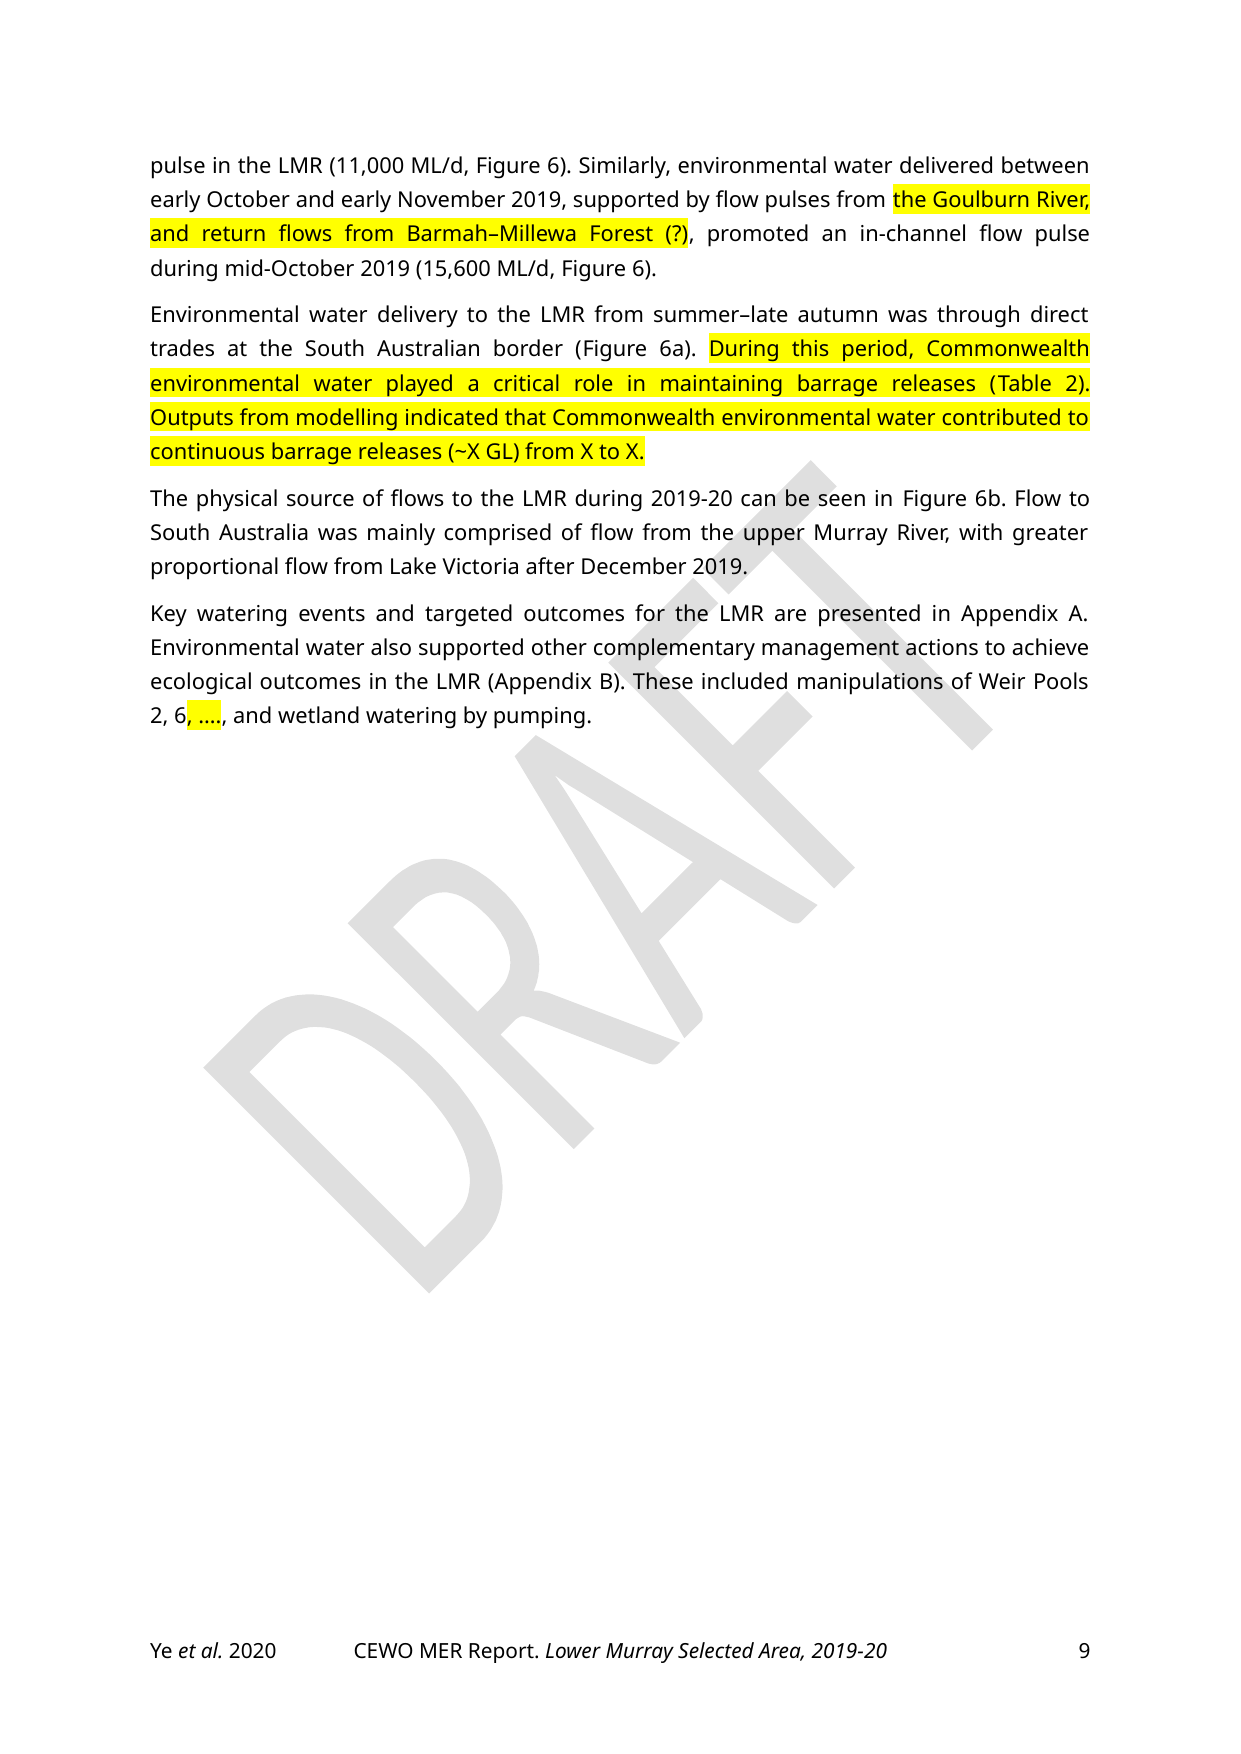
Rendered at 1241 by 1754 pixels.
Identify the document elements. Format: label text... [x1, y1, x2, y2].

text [150, 150, 1090, 282]
text Environmental water delivery to the LMR from summer–late autumn was through direct trades at the South Australian border (Figure 6a). During this period, Commonwealth environmental water played a critical role in maintaining barrage releases (Table 2). Outputs from modelling indicated that Commonwealth environmental water contributed to continuous barrage releases (~X GL) from X to X. [150, 299, 1090, 368]
text Key watering events and targeted outcomes for the LMR are presented in Appendix A. Environmental water also supported other complementary management actions to achieve ecological outcomes in the LMR (Appendix B). These included manipulations of Weir Pools 2, 6, …., and wetland watering by pumping. [150, 597, 1090, 730]
text Environmental water delivery to the LMR from summer–late autumn was through direct trades at the South Australian border (Figure 6a). During this period, Commonwealth environmental water played a critical role in maintaining barrage releases (Table 2). Outputs from modelling indicated that Commonwealth environmental water contributed to continuous barrage releases (~X GL) from X to X. [150, 431, 1090, 466]
text The physical source of flows to the LMR during 2019-20 can be seen in Figure 6b. Flow to South Australia was mainly comprised of flow from the upper Murray River, with greater proportional flow from Lake Victoria after December 2019. [150, 482, 1090, 581]
